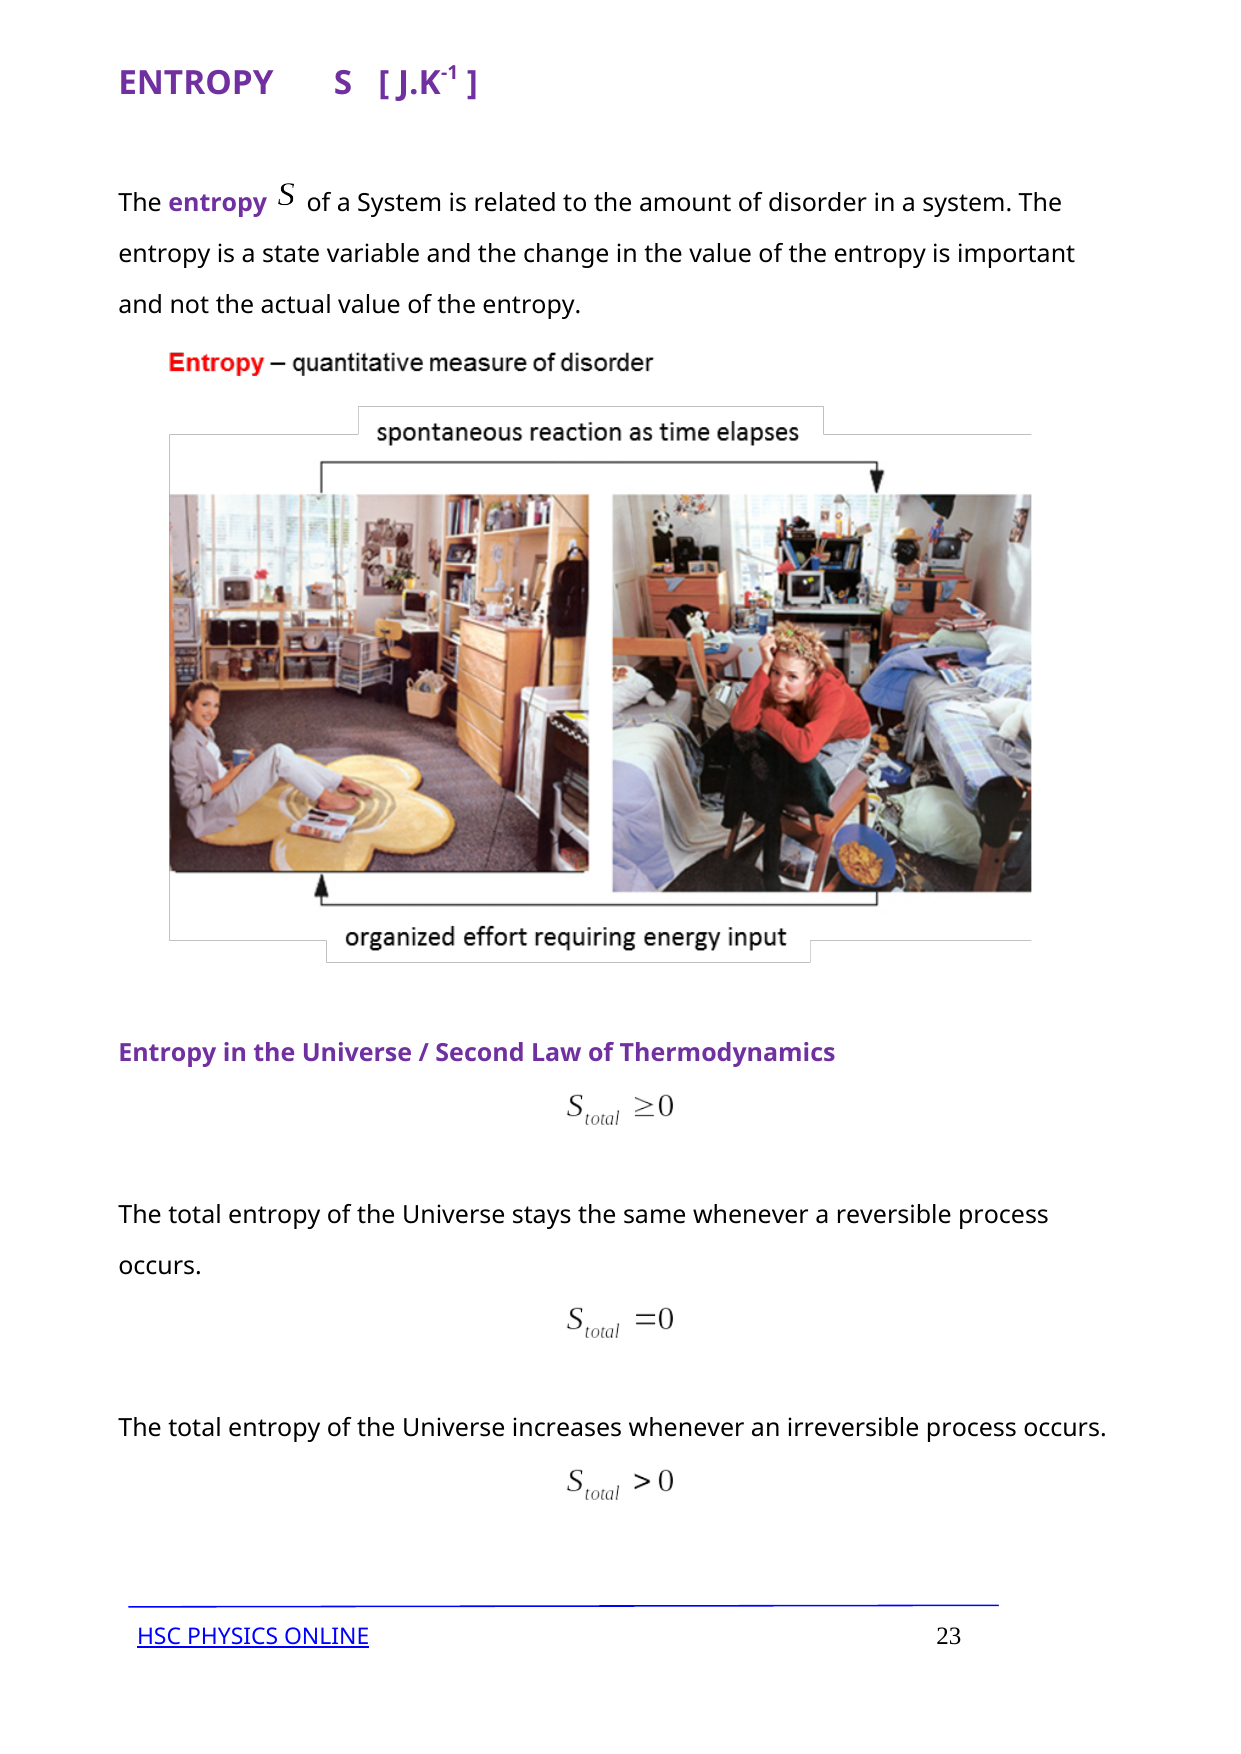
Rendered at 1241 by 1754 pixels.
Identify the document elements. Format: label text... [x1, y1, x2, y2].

text The entropy of a System is related to the amount of disorder in a system. The entropy is a state variable and the change in the value of the entropy is important and not the actual value of the entropy. [118, 178, 1122, 320]
text ENTROPY S [ J.K-1 ] [118, 59, 1063, 104]
picture [150, 337, 1032, 970]
text The total entropy of the Universe stays the same whenever a reversible process occurs. [118, 1196, 1122, 1281]
text The total entropy of the Universe increases whenever an irreversible process occurs. [118, 1409, 1122, 1443]
text Entropy in the Universe / Second Law of Thermodynamics [118, 1034, 1122, 1069]
